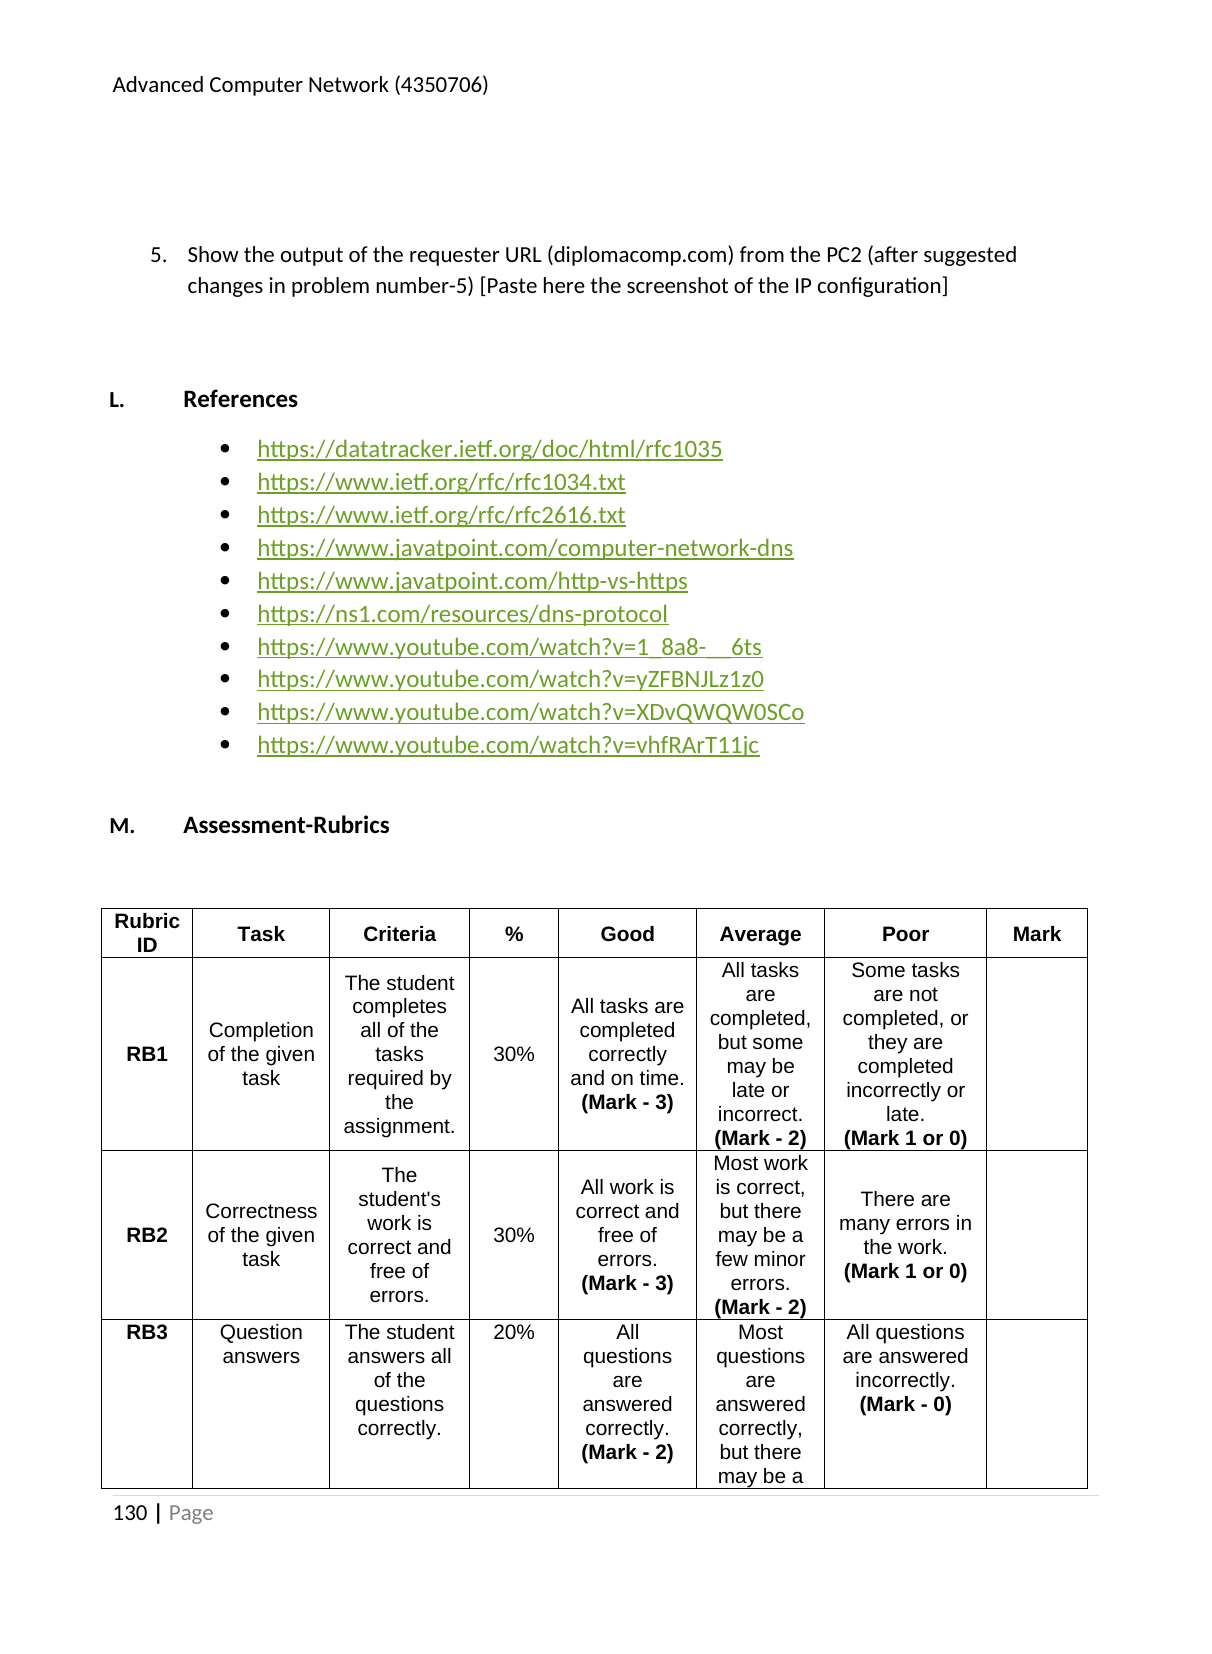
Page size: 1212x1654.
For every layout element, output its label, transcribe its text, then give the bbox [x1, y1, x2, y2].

list https://www.youtube.com/watch?v=vhfRArT11jc [221, 729, 1099, 760]
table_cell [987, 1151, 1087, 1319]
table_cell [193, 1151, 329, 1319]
list References [109, 383, 1099, 414]
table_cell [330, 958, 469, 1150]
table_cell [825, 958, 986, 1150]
list https://www.youtube.com/watch?v=XDvQWQW0SCo [221, 696, 1099, 727]
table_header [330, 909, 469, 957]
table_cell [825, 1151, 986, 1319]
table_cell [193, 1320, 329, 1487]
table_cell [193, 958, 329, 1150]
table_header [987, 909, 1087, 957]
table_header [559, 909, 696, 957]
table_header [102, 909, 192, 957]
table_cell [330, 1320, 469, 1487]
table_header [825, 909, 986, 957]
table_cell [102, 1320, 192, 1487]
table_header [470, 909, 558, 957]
list https://www.ietf.org/rfc/rfc2616.txt [221, 499, 1099, 529]
list Assessment-Rubrics [109, 809, 1099, 840]
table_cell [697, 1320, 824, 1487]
list https://www.youtube.com/watch?v=1_8a8-__6ts [221, 631, 1099, 661]
list https://www.javatpoint.com/http-vs-https [221, 565, 1099, 595]
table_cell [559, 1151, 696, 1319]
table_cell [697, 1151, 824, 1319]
list https://www.javatpoint.com/computer-network-dns [221, 532, 1099, 562]
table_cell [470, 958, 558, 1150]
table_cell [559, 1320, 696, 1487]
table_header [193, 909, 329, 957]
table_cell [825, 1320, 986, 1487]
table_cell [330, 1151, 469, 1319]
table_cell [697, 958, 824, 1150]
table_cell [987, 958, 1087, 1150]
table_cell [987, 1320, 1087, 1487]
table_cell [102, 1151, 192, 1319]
list https://www.youtube.com/watch?v=yZFBNJLz1z0 [221, 663, 1099, 694]
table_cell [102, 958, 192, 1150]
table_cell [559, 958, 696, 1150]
list https://ns1.com/resources/dns-protocol [221, 598, 1099, 628]
list https://www.ietf.org/rfc/rfc1034.txt [221, 466, 1099, 497]
list https://datatracker.ietf.org/doc/html/rfc1035 [221, 433, 1099, 464]
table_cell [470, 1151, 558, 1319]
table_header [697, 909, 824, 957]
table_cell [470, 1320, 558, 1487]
list Show the output of the requester URL (diplomacomp.com) from the PC2 (after suggested changes in problem number-5) [Paste here the screenshot of the IP configuration] [150, 241, 1099, 299]
